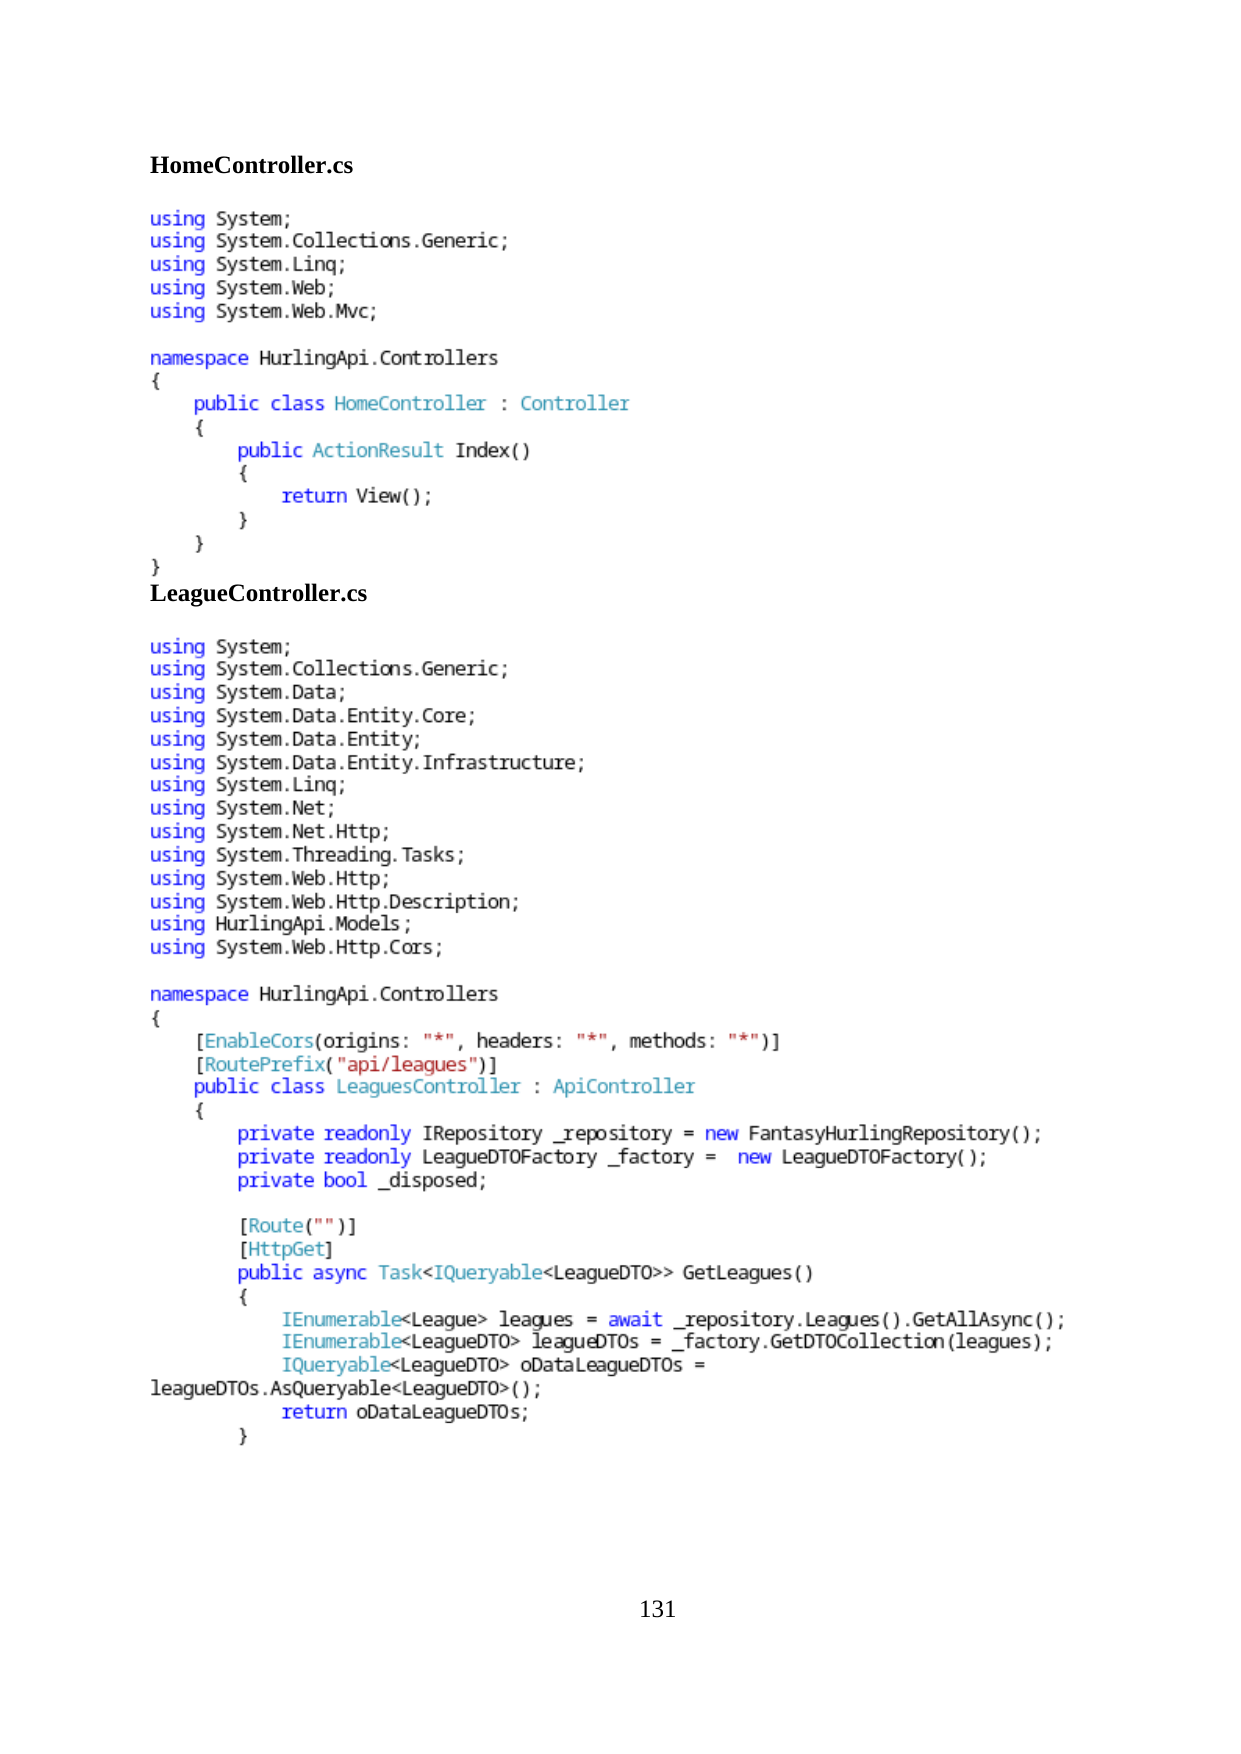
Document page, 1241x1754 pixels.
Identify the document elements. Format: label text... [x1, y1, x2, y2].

subtitle HomeController.cs [150, 150, 1090, 179]
subtitle LeagueController.cs [150, 578, 1090, 607]
